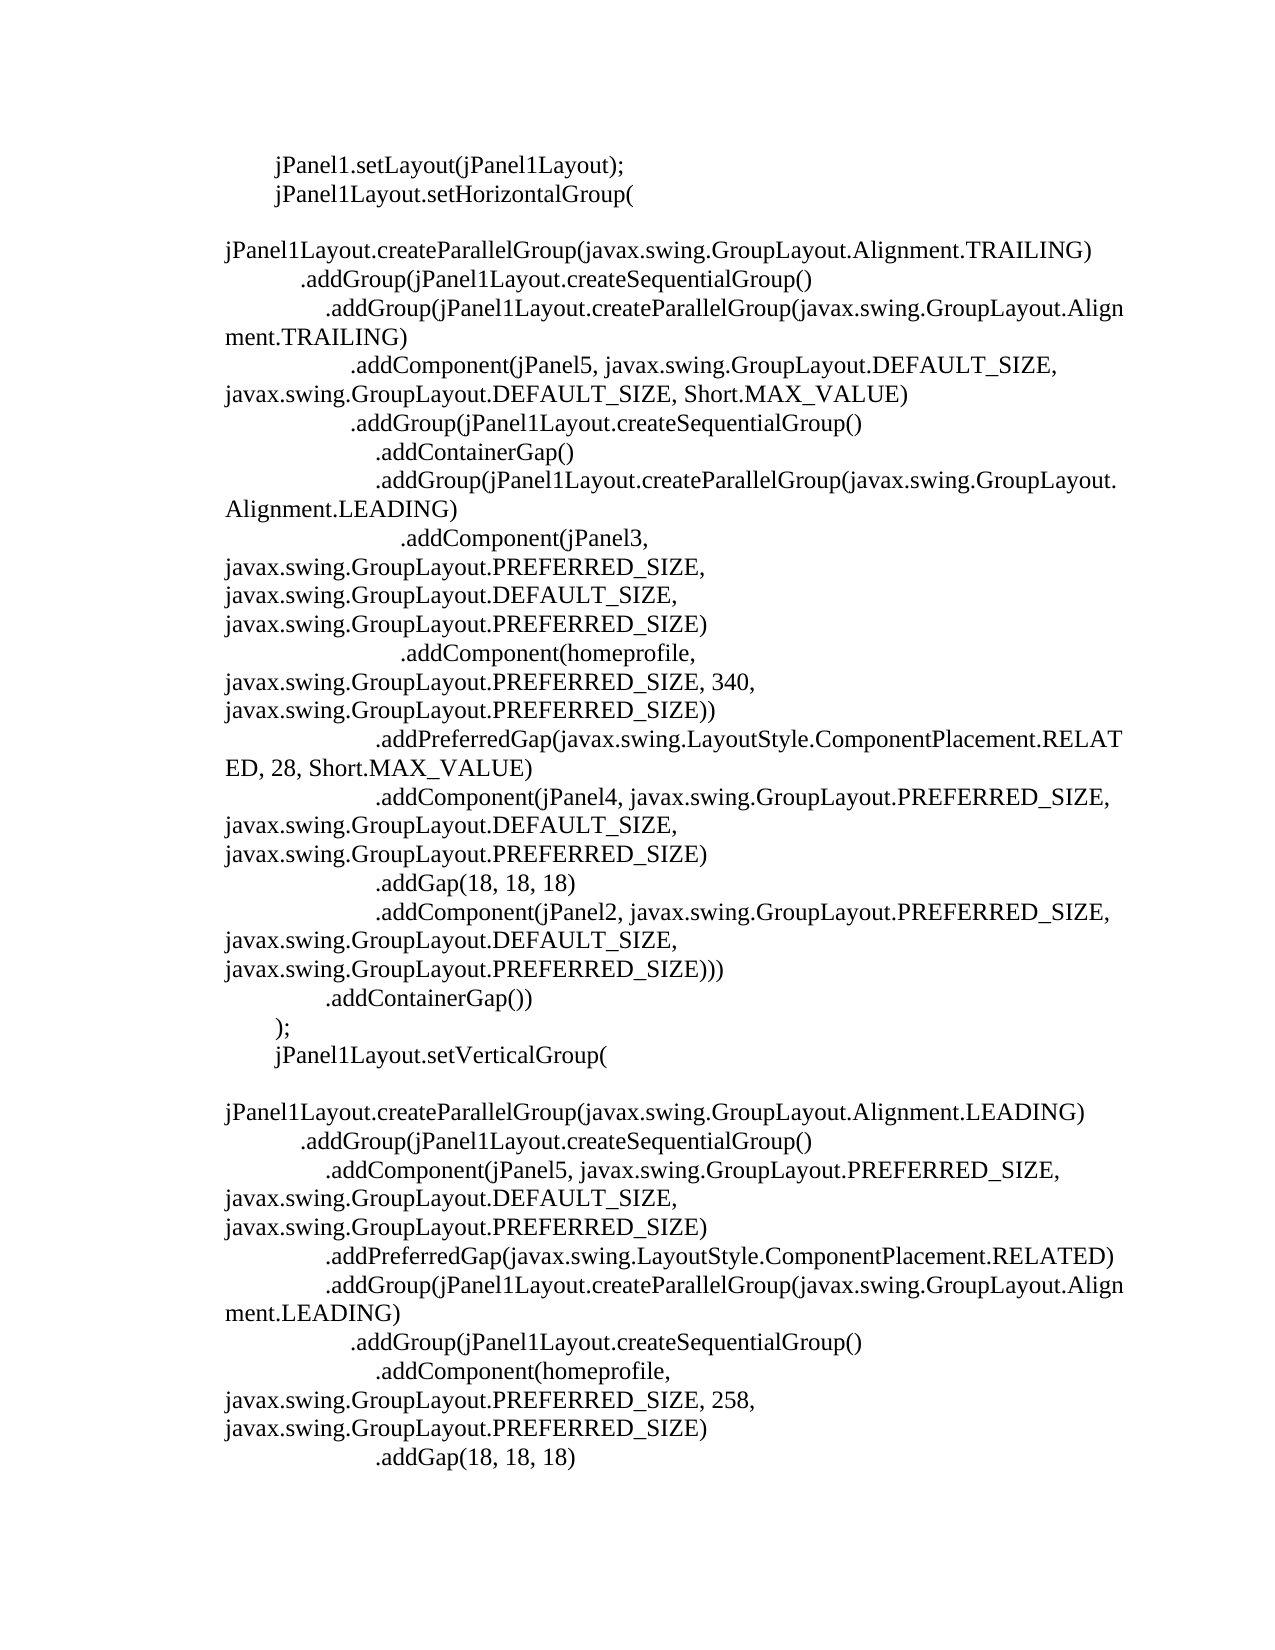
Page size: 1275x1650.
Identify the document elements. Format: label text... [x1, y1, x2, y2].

text .addPreferredGap(javax.swing.LayoutStyle.ComponentPlacement.RELATED, 28, Short.MAX_VALUE) [225, 724, 1125, 782]
text .addComponent(homeprofile, javax.swing.GroupLayout.PREFERRED_SIZE, 340, javax.swing.GroupLayout.PREFERRED_SIZE)) [225, 638, 1125, 724]
text .addGroup(jPanel1Layout.createSequentialGroup() [225, 1327, 1125, 1356]
text .addGroup(jPanel1Layout.createSequentialGroup() [225, 408, 1125, 437]
text .addPreferredGap(javax.swing.LayoutStyle.ComponentPlacement.RELATED) [225, 1241, 1125, 1270]
text .addComponent(jPanel4, javax.swing.GroupLayout.PREFERRED_SIZE, javax.swing.GroupLayout.DEFAULT_SIZE, javax.swing.GroupLayout.PREFERRED_SIZE) [225, 782, 1125, 868]
text .addGap(18, 18, 18) [225, 1442, 1125, 1471]
text .addComponent(homeprofile, javax.swing.GroupLayout.PREFERRED_SIZE, 258, javax.swing.GroupLayout.PREFERRED_SIZE) [225, 1356, 1125, 1442]
text .addContainerGap() [225, 437, 1125, 466]
text .addGroup(jPanel1Layout.createParallelGroup(javax.swing.GroupLayout.Alignment.TRAILING) [225, 293, 1125, 351]
text jPanel1Layout.setVerticalGroup( [225, 1041, 1125, 1069]
text .addComponent(jPanel5, javax.swing.GroupLayout.PREFERRED_SIZE, javax.swing.GroupLayout.DEFAULT_SIZE, javax.swing.GroupLayout.PREFERRED_SIZE) [225, 1155, 1125, 1241]
text .addGroup(jPanel1Layout.createSequentialGroup() [225, 1126, 1125, 1155]
text ); [225, 1012, 1125, 1041]
text .addContainerGap()) [225, 983, 1125, 1012]
text jPanel1Layout.createParallelGroup(javax.swing.GroupLayout.Alignment.TRAILING) [225, 207, 1125, 264]
text jPanel1.setLayout(jPanel1Layout); [225, 150, 1125, 179]
text jPanel1Layout.createParallelGroup(javax.swing.GroupLayout.Alignment.LEADING) [225, 1069, 1125, 1126]
text .addGroup(jPanel1Layout.createParallelGroup(javax.swing.GroupLayout.Alignment.LEADING) [225, 466, 1125, 523]
text .addComponent(jPanel2, javax.swing.GroupLayout.PREFERRED_SIZE, javax.swing.GroupLayout.DEFAULT_SIZE, javax.swing.GroupLayout.PREFERRED_SIZE))) [225, 897, 1125, 983]
text .addComponent(jPanel3, javax.swing.GroupLayout.PREFERRED_SIZE, javax.swing.GroupLayout.DEFAULT_SIZE, javax.swing.GroupLayout.PREFERRED_SIZE) [225, 523, 1125, 638]
text jPanel1Layout.setHorizontalGroup( [225, 179, 1125, 207]
text .addGap(18, 18, 18) [225, 868, 1125, 897]
text .addComponent(jPanel5, javax.swing.GroupLayout.DEFAULT_SIZE, javax.swing.GroupLayout.DEFAULT_SIZE, Short.MAX_VALUE) [225, 351, 1125, 408]
text .addGroup(jPanel1Layout.createParallelGroup(javax.swing.GroupLayout.Alignment.LEADING) [225, 1270, 1125, 1327]
text .addGroup(jPanel1Layout.createSequentialGroup() [225, 264, 1125, 293]
